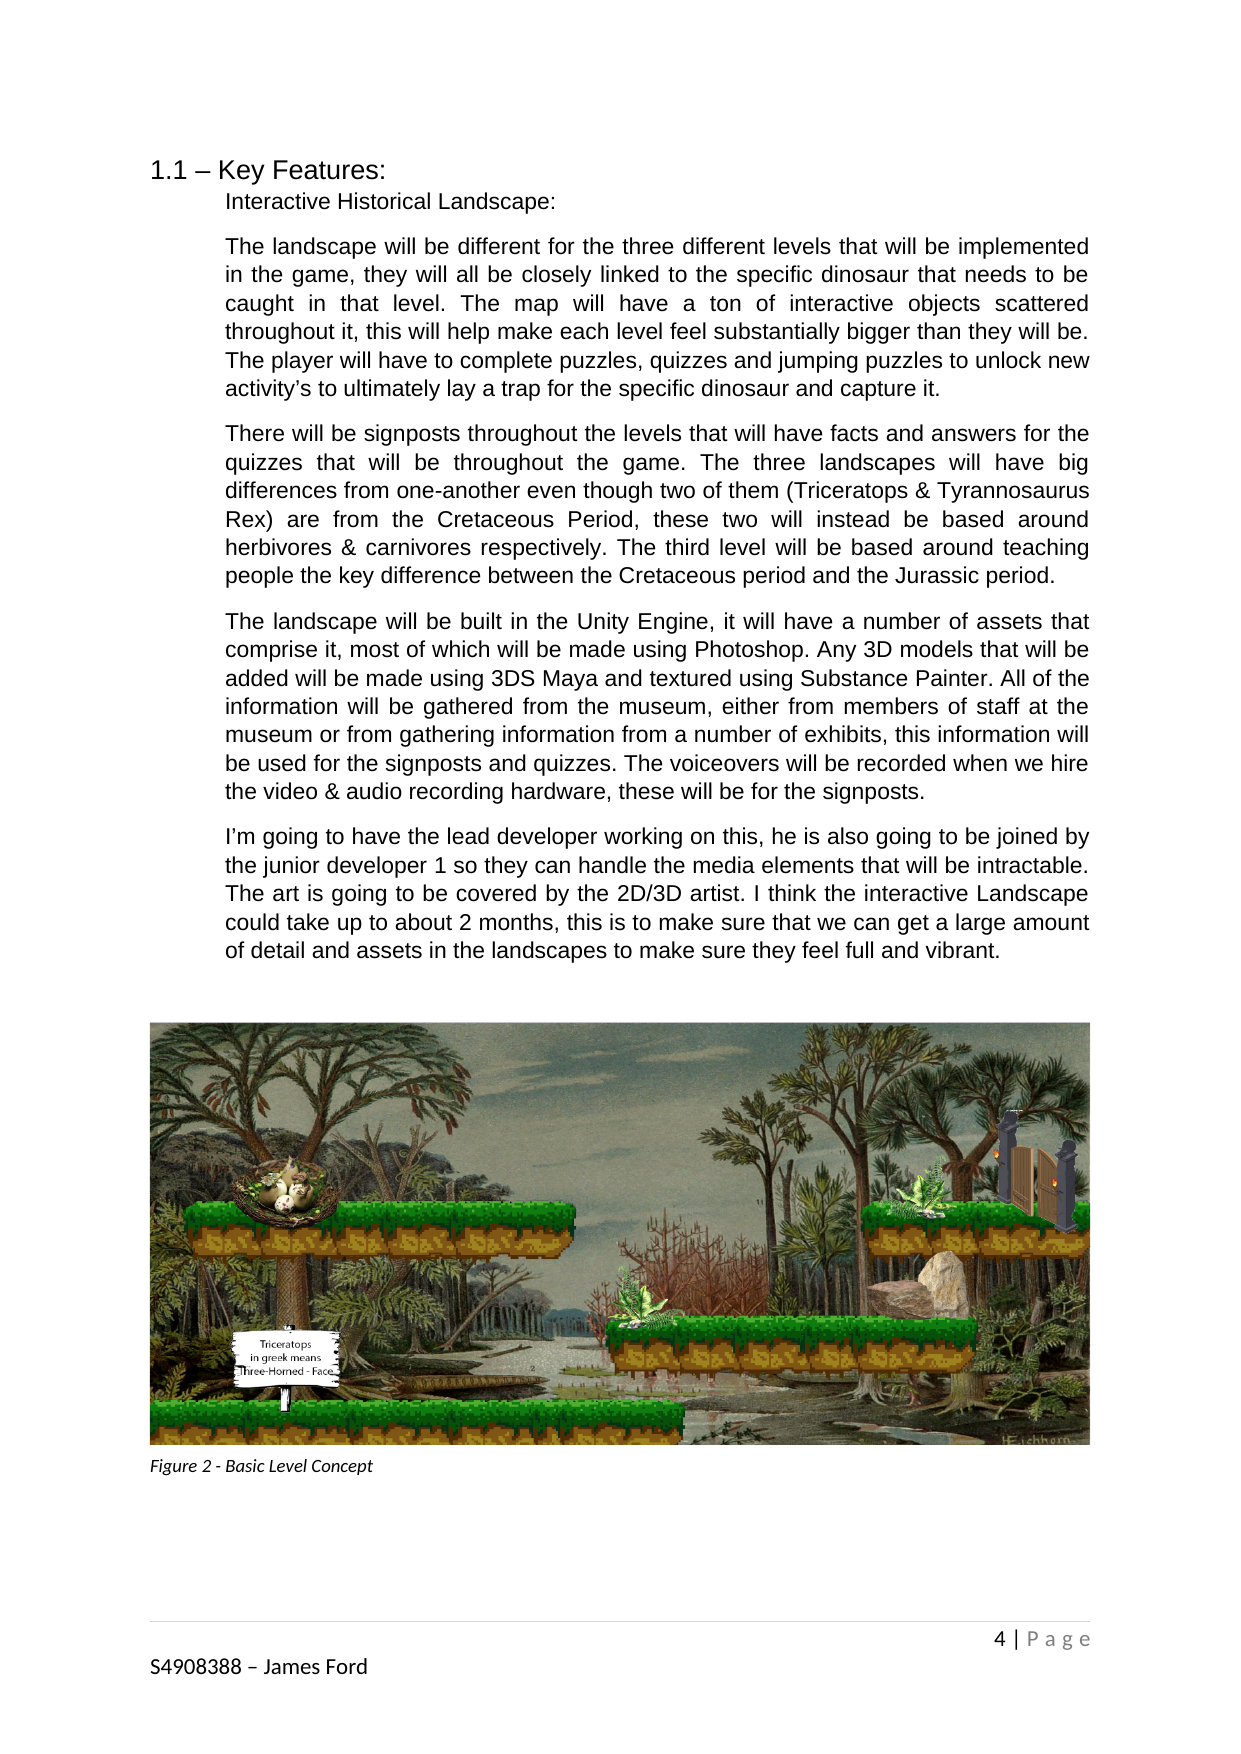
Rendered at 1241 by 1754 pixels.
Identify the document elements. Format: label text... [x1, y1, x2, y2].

text There will be signposts throughout the levels that will have facts and answers for the quizzes that will be throughout the game. The three landscapes will have big differences from one-another even though two of them (Triceratops & Tyrannosaurus Rex) are from the Cretaceous Period, these two will instead be based around herbivores & carnivores respectively. The third level will be based around teaching people the key difference between the Cretaceous period and the Jurassic period. [225, 420, 1090, 589]
text Interactive Historical Landscape: [225, 188, 1090, 214]
picture [149, 1022, 1091, 1445]
text The landscape will be built in the Unity Engine, it will have a number of assets that comprise it, most of which will be made using Photoshop. Any 3D models that will be added will be made using 3DS Maya and textured using Substance Painter. All of the information will be gathered from the museum, either from members of staff at the museum or from gathering information from a number of exhibits, this information will be used for the signposts and quizzes. The voiceovers will be recorded when we hire the video & audio recording hardware, these will be for the signposts. [225, 608, 1090, 804]
text I’m going to have the lead developer working on this, he is also going to be joined by the junior developer 1 so they can handle the media elements that will be intractable. The art is going to be covered by the 2D/3D artist. I think the interactive Landscape could take up to about 2 months, this is to make sure that we can get a large amount of detail and assets in the landscapes to make sure they feel full and vibrant. [225, 823, 1090, 963]
subtitle 1.1 – Key Features: [150, 154, 1090, 185]
text The landscape will be different for the three different levels that will be implemented in the game, they will all be closely linked to the specific dinosaur that needs to be caught in that level. The map will have a ton of interactive objects scattered throughout it, this will help make each level feel substantially bigger than they will be. The player will have to complete puzzles, quizzes and jumping puzzles to unlock new activity’s to ultimately lay a trap for the specific dinosaur and capture it. [225, 233, 1090, 402]
